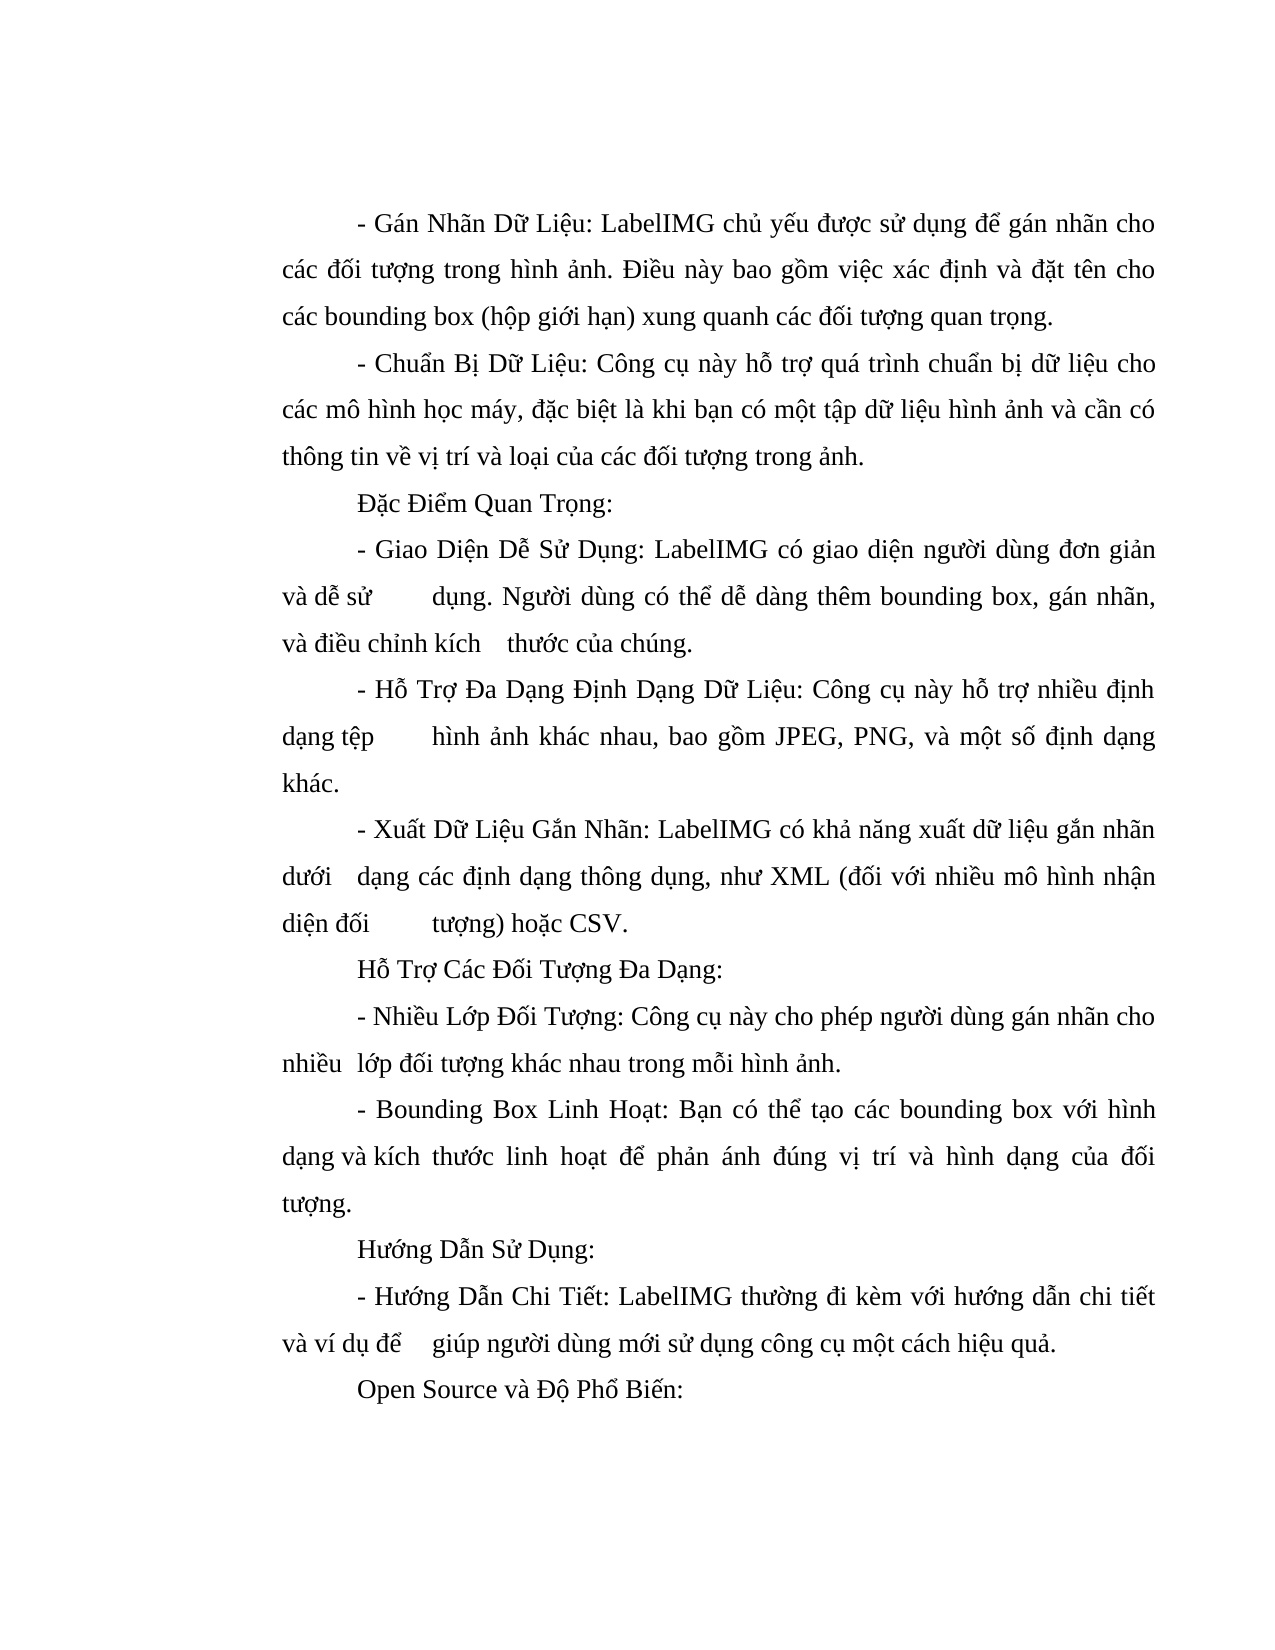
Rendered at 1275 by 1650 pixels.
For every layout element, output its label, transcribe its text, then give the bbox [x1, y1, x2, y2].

text Hỗ Trợ Các Đối Tượng Đa Dạng: [282, 953, 1157, 984]
text - Giao Diện Dễ Sử Dụng: LabelIMG có giao diện người dùng đơn giản và dễ sử dụng. Người dùng có thể dễ dàng thêm bounding box, gán nhãn, và điều chỉnh kích thước của chúng. [282, 533, 1157, 658]
text - Chuẩn Bị Dữ Liệu: Công cụ này hỗ trợ quá trình chuẩn bị dữ liệu cho các mô hình học máy, đặc biệt là khi bạn có một tập dữ liệu hình ảnh và cần có thông tin về vị trí và loại của các đối tượng trong ảnh. [282, 347, 1157, 471]
text - Nhiều Lớp Đối Tượng: Công cụ này cho phép người dùng gán nhãn cho nhiều lớp đối tượng khác nhau trong mỗi hình ảnh. [282, 1000, 1157, 1078]
text - Hướng Dẫn Chi Tiết: LabelIMG thường đi kèm với hướng dẫn chi tiết và ví dụ để giúp người dùng mới sử dụng công cụ một cách hiệu quả. [282, 1280, 1157, 1358]
text - Xuất Dữ Liệu Gắn Nhãn: LabelIMG có khả năng xuất dữ liệu gắn nhãn dưới dạng các định dạng thông dụng, như XML (đối với nhiều mô hình nhận diện đối tượng) hoặc CSV. [282, 813, 1157, 938]
text - Hỗ Trợ Đa Dạng Định Dạng Dữ Liệu: Công cụ này hỗ trợ nhiều định dạng tệp hình ảnh khác nhau, bao gồm JPEG, PNG, và một số định dạng khác. [282, 673, 1157, 798]
text Hướng Dẫn Sử Dụng: [282, 1233, 1157, 1264]
text Open Source và Độ Phổ Biến: [282, 1373, 1157, 1404]
text Đặc Điểm Quan Trọng: [282, 487, 1157, 518]
text - Bounding Box Linh Hoạt: Bạn có thể tạo các bounding box với hình dạng và kích thước linh hoạt để phản ánh đúng vị trí và hình dạng của đối tượng. [282, 1093, 1157, 1218]
text - Gán Nhãn Dữ Liệu: LabelIMG chủ yếu được sử dụng để gán nhãn cho các đối tượng trong hình ảnh. Điều này bao gồm việc xác định và đặt tên cho các bounding box (hộp giới hạn) xung quanh các đối tượng quan trọng. [282, 207, 1157, 331]
